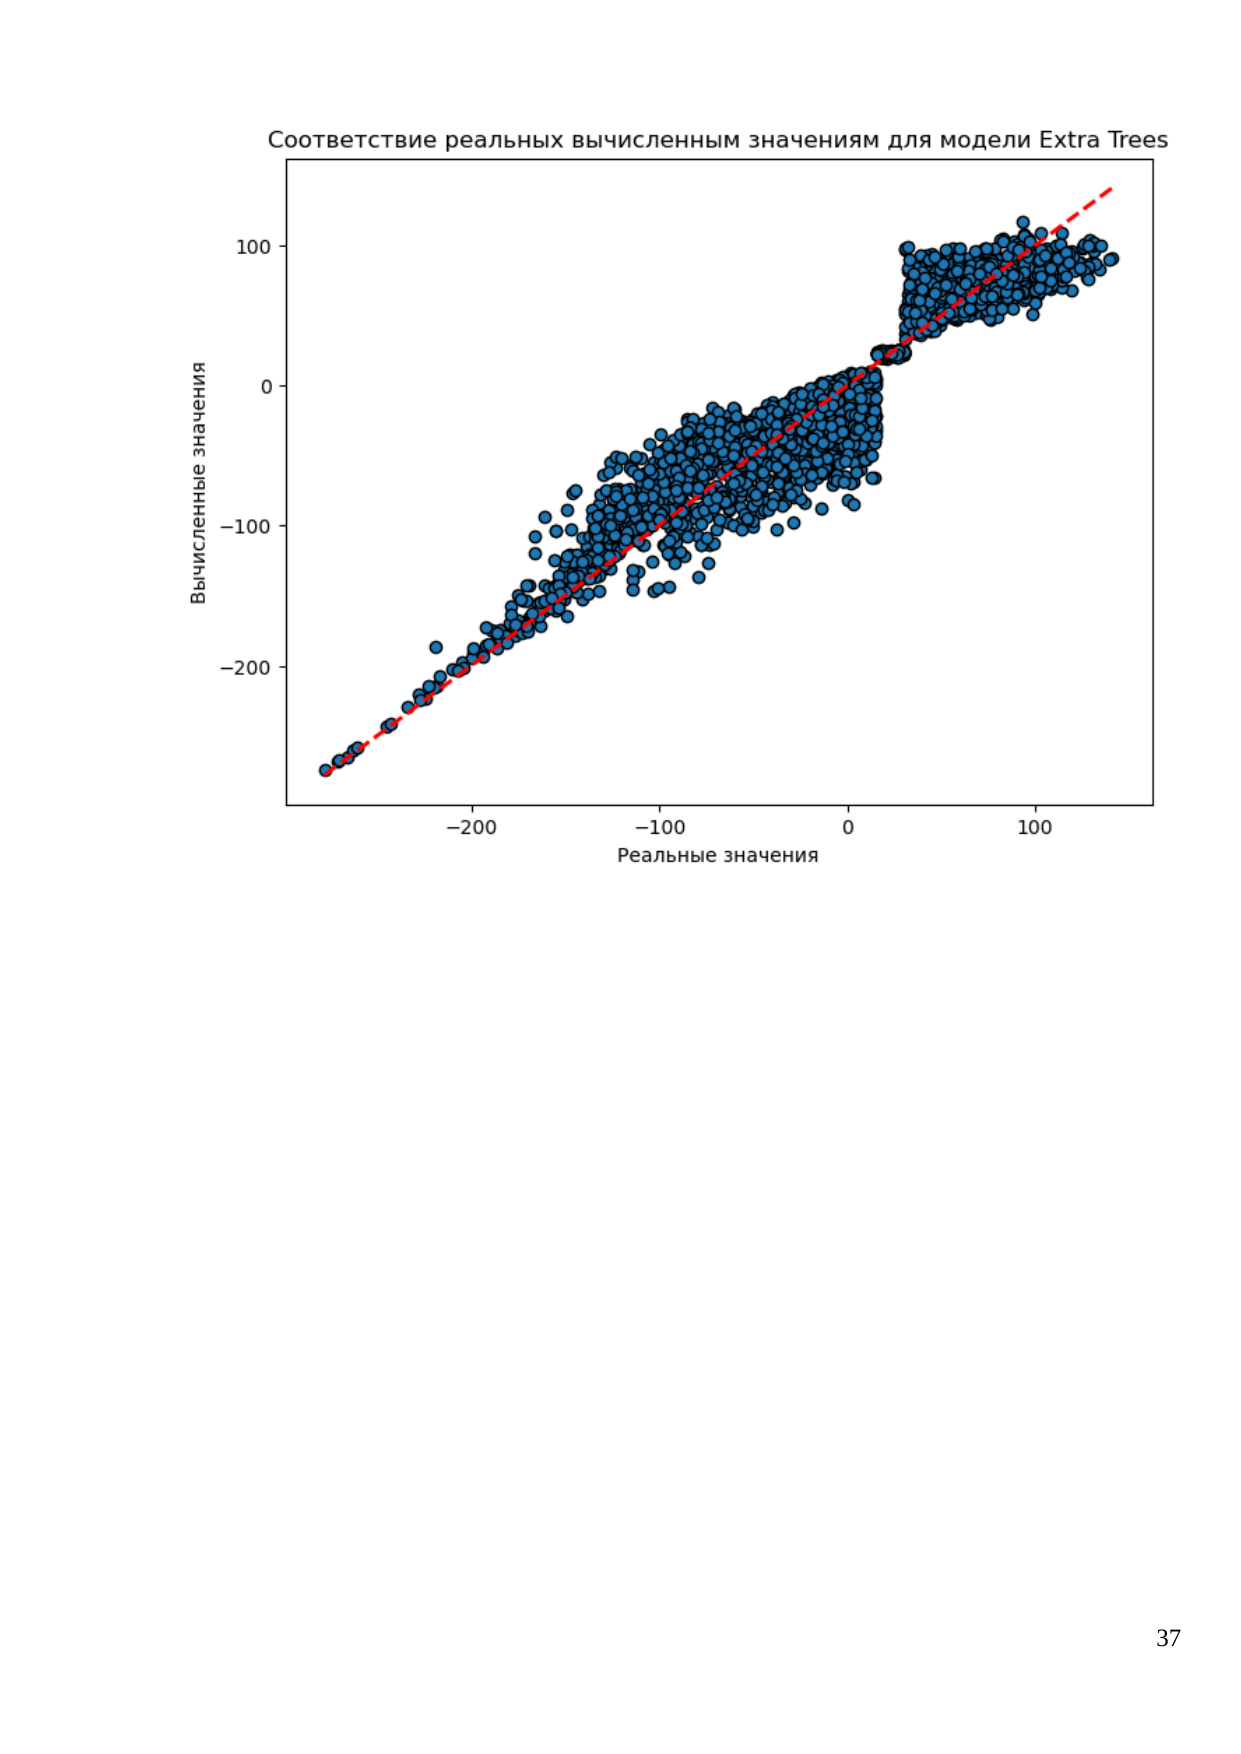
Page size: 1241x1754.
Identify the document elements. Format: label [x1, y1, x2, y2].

picture [177, 118, 1182, 879]
